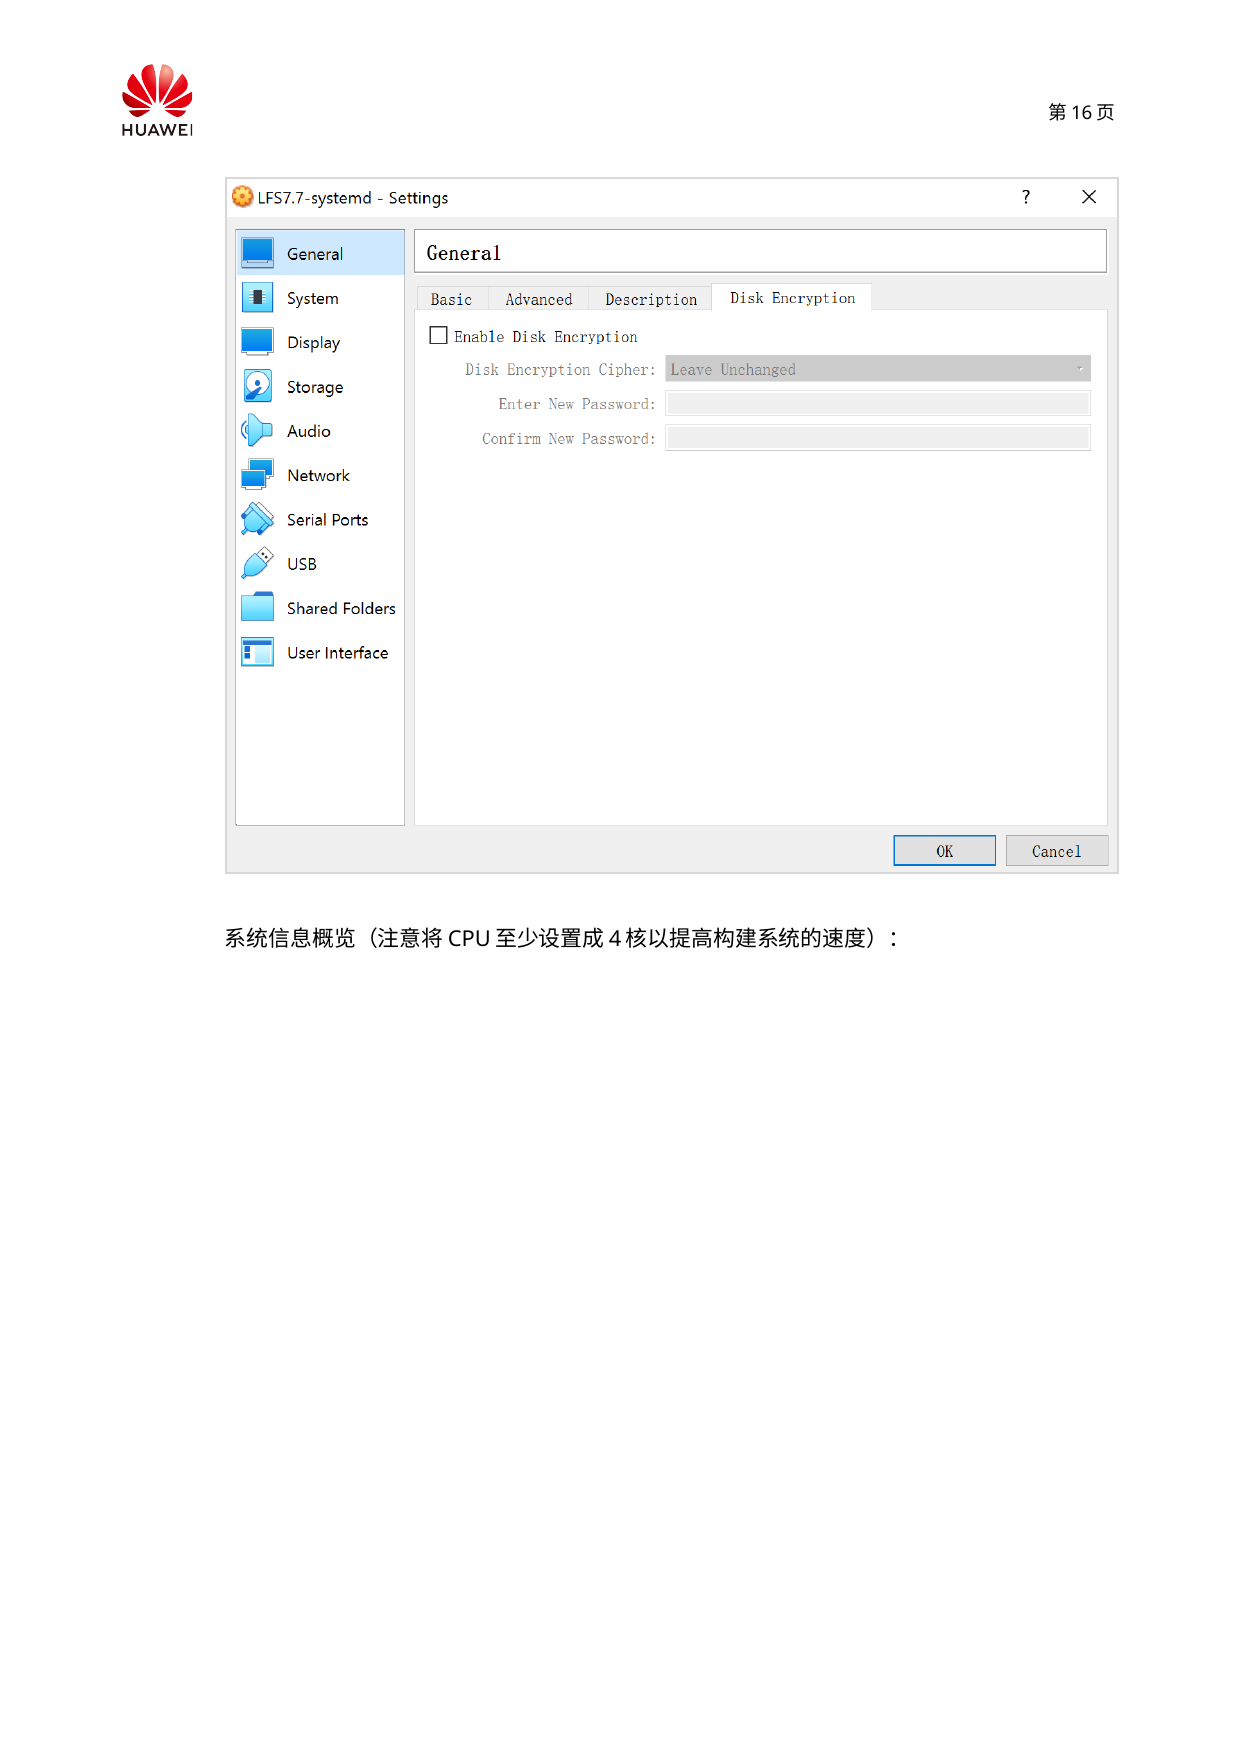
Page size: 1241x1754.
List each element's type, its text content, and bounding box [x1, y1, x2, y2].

text 系统信息概览（注意将CPU至少设置成4核以提高构建系统的速度）： [224, 921, 1122, 953]
picture [227, 179, 1117, 872]
picture [122, 64, 193, 136]
